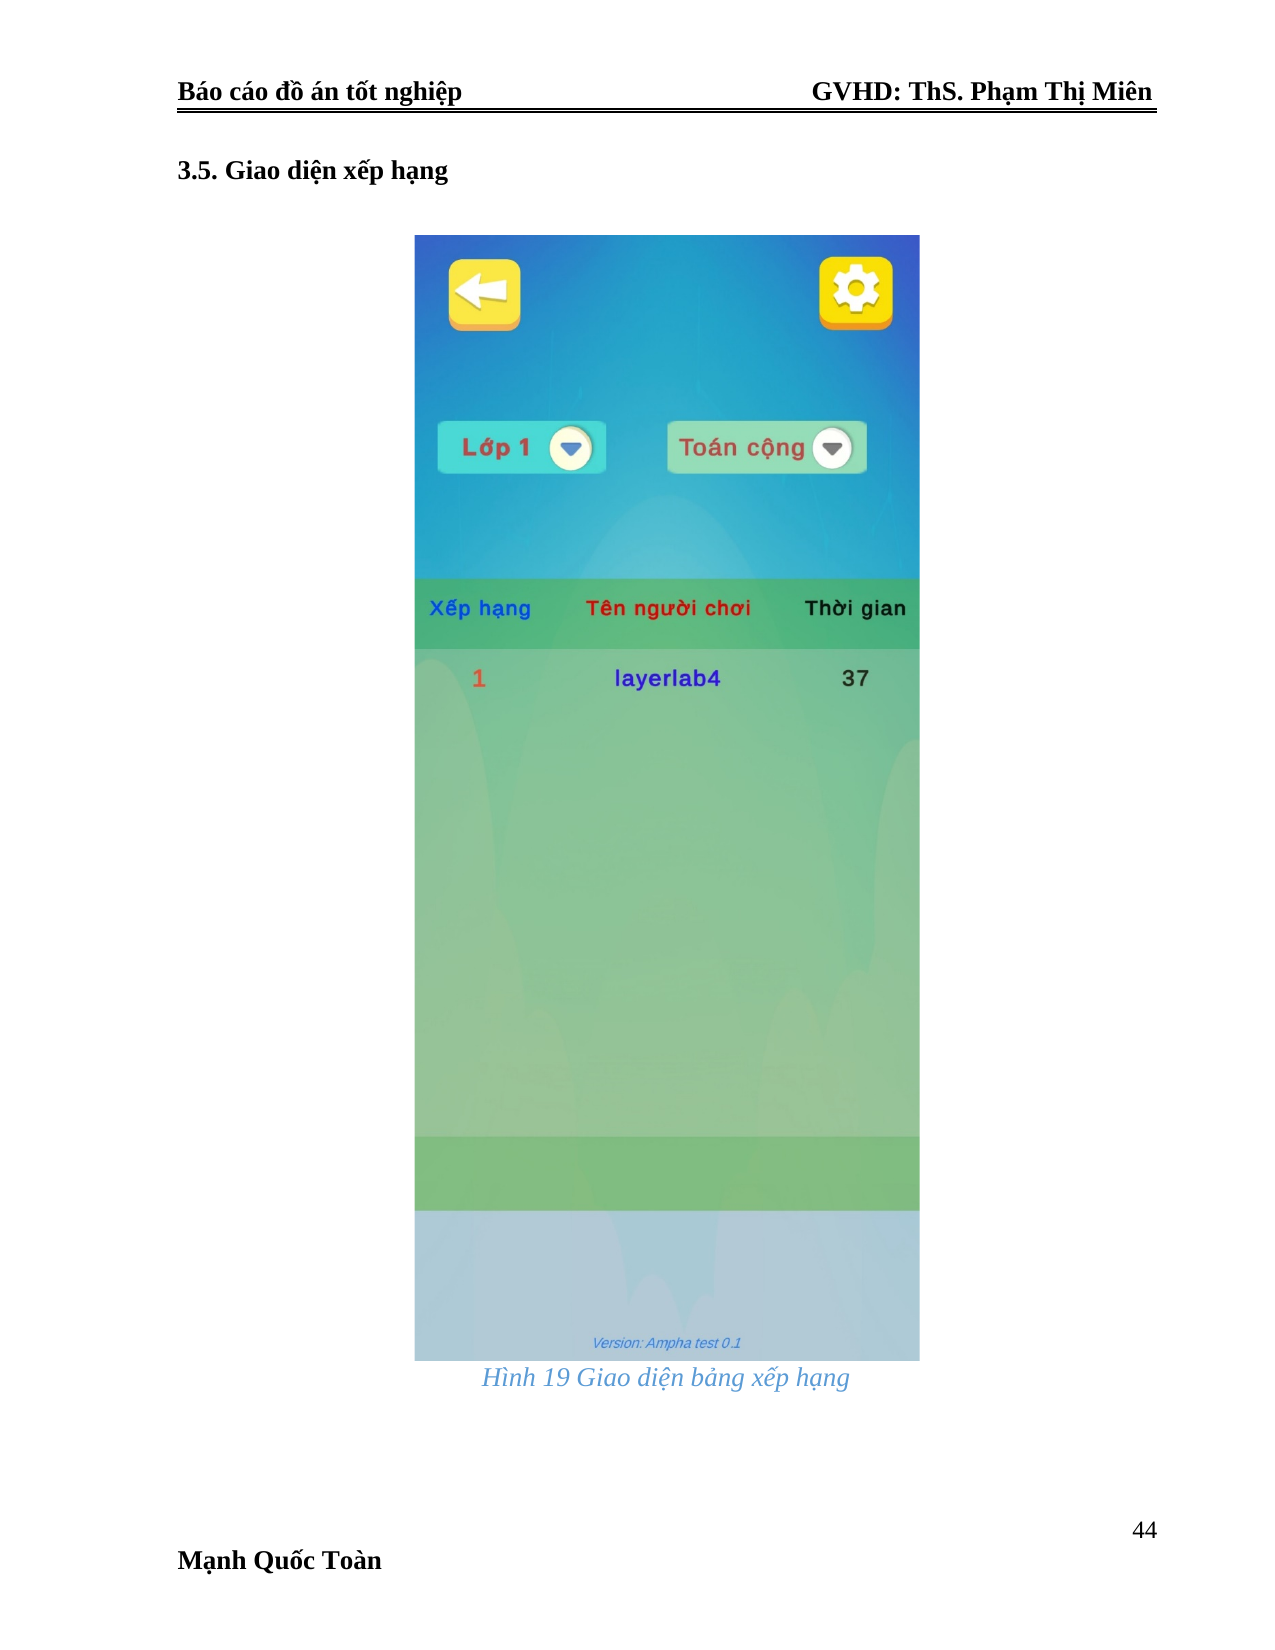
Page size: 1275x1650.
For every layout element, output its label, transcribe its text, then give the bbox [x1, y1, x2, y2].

text Giao diện xếp hạng [177, 154, 1157, 185]
picture [414, 235, 920, 1361]
text Hình 19 Giao diện bảng xếp hạng [177, 1361, 1157, 1392]
